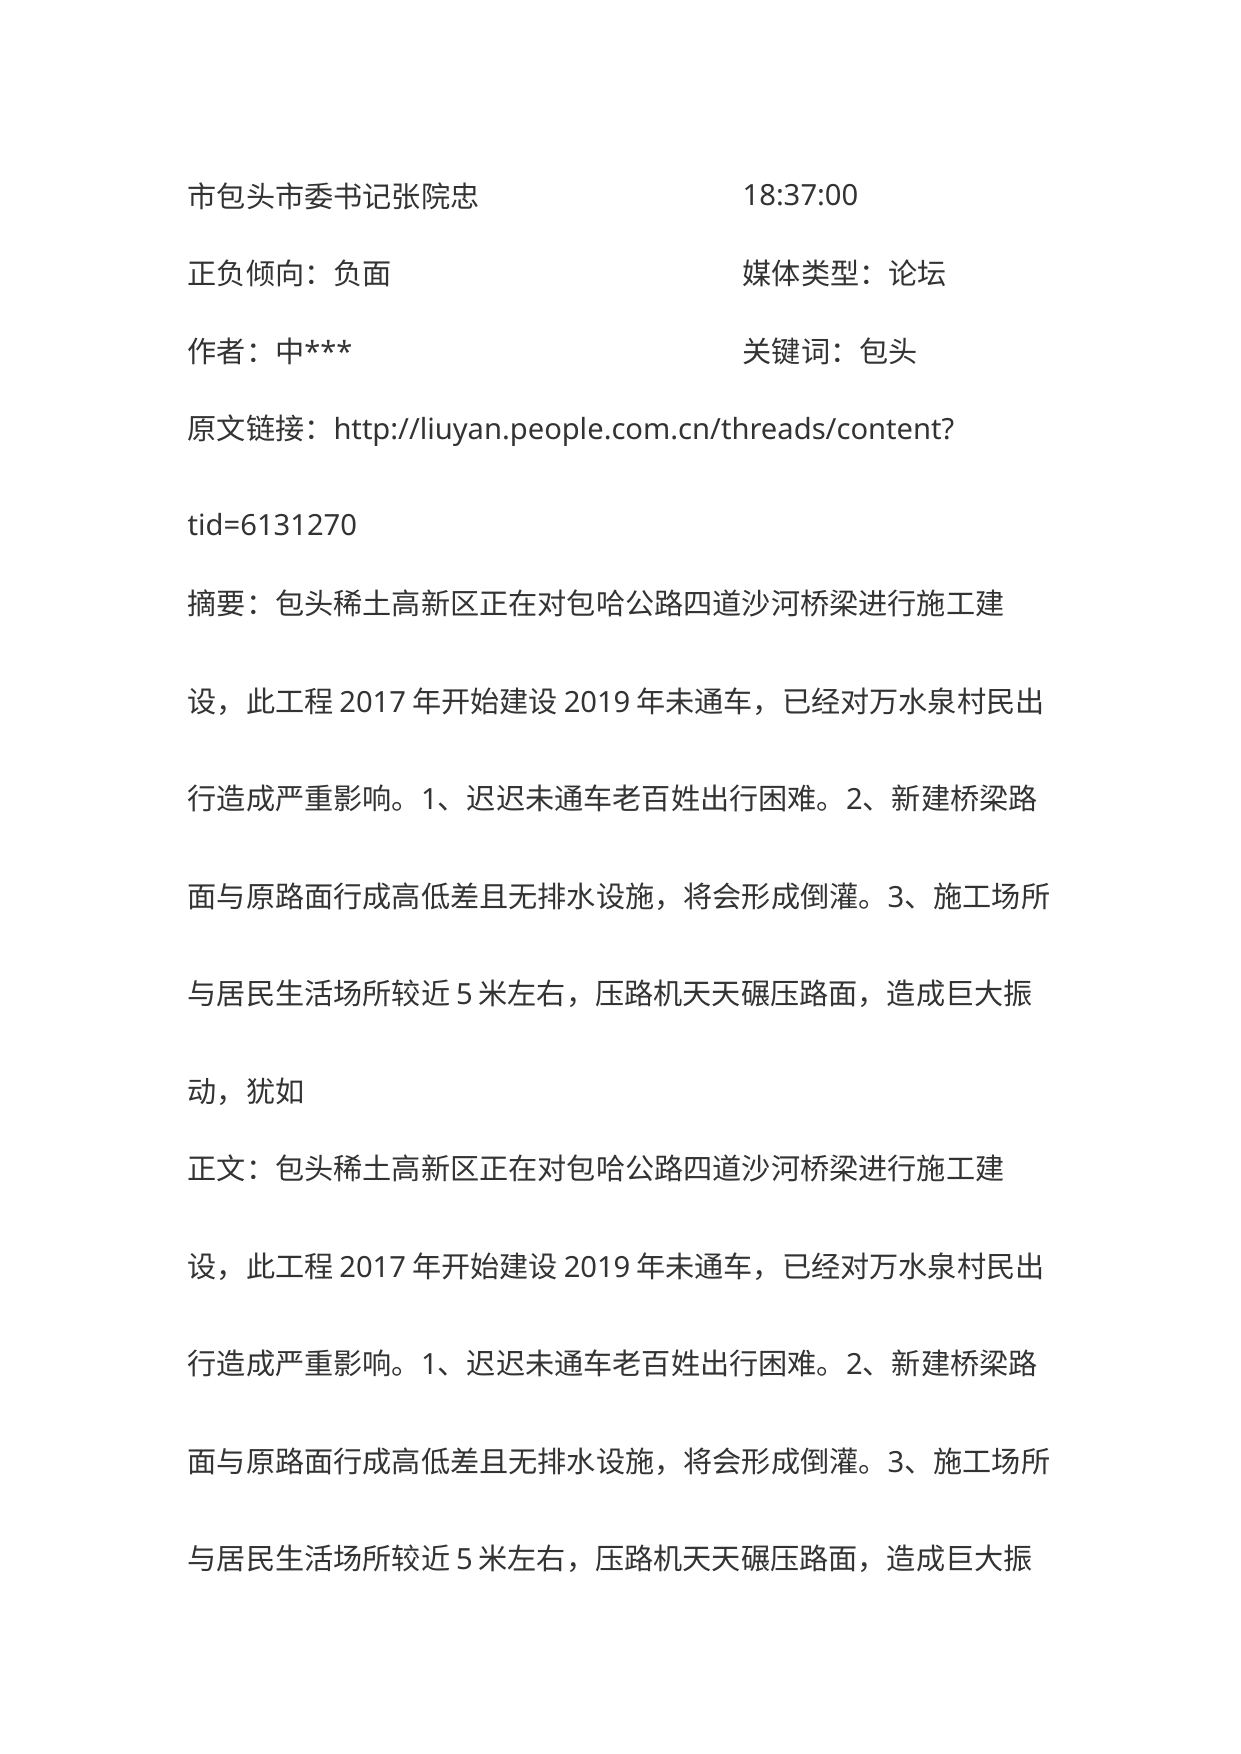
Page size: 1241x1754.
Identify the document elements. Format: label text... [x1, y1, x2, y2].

table_cell 正负倾向：负面 [186, 240, 741, 317]
table_cell 原文链接：http://liuyan.people.com.cn/threads/content?tid=6131270 [186, 395, 1054, 569]
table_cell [741, 162, 1054, 239]
table_cell 媒体类型：论坛 [741, 240, 1054, 317]
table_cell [186, 162, 741, 239]
table_cell 摘要：包头稀土高新区正在对包哈公路四道沙河桥梁进行施工建设，此工程2017年开始建设2019年未通车，已经对万水泉村民出行造成严重影响。1、迟迟未通车老百姓出行困难。2、新建桥梁路面与原路面行成高低差且无排水设施，将会形成倒灌。3、施工场所与居民生活场所较近5米左右，压路机天天碾压路面，造成巨大振动，犹如 [186, 570, 1054, 1134]
table_cell 作者：中*** [186, 317, 741, 394]
table_cell 关键词：包头 [741, 317, 1054, 394]
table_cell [186, 1135, 1054, 1589]
